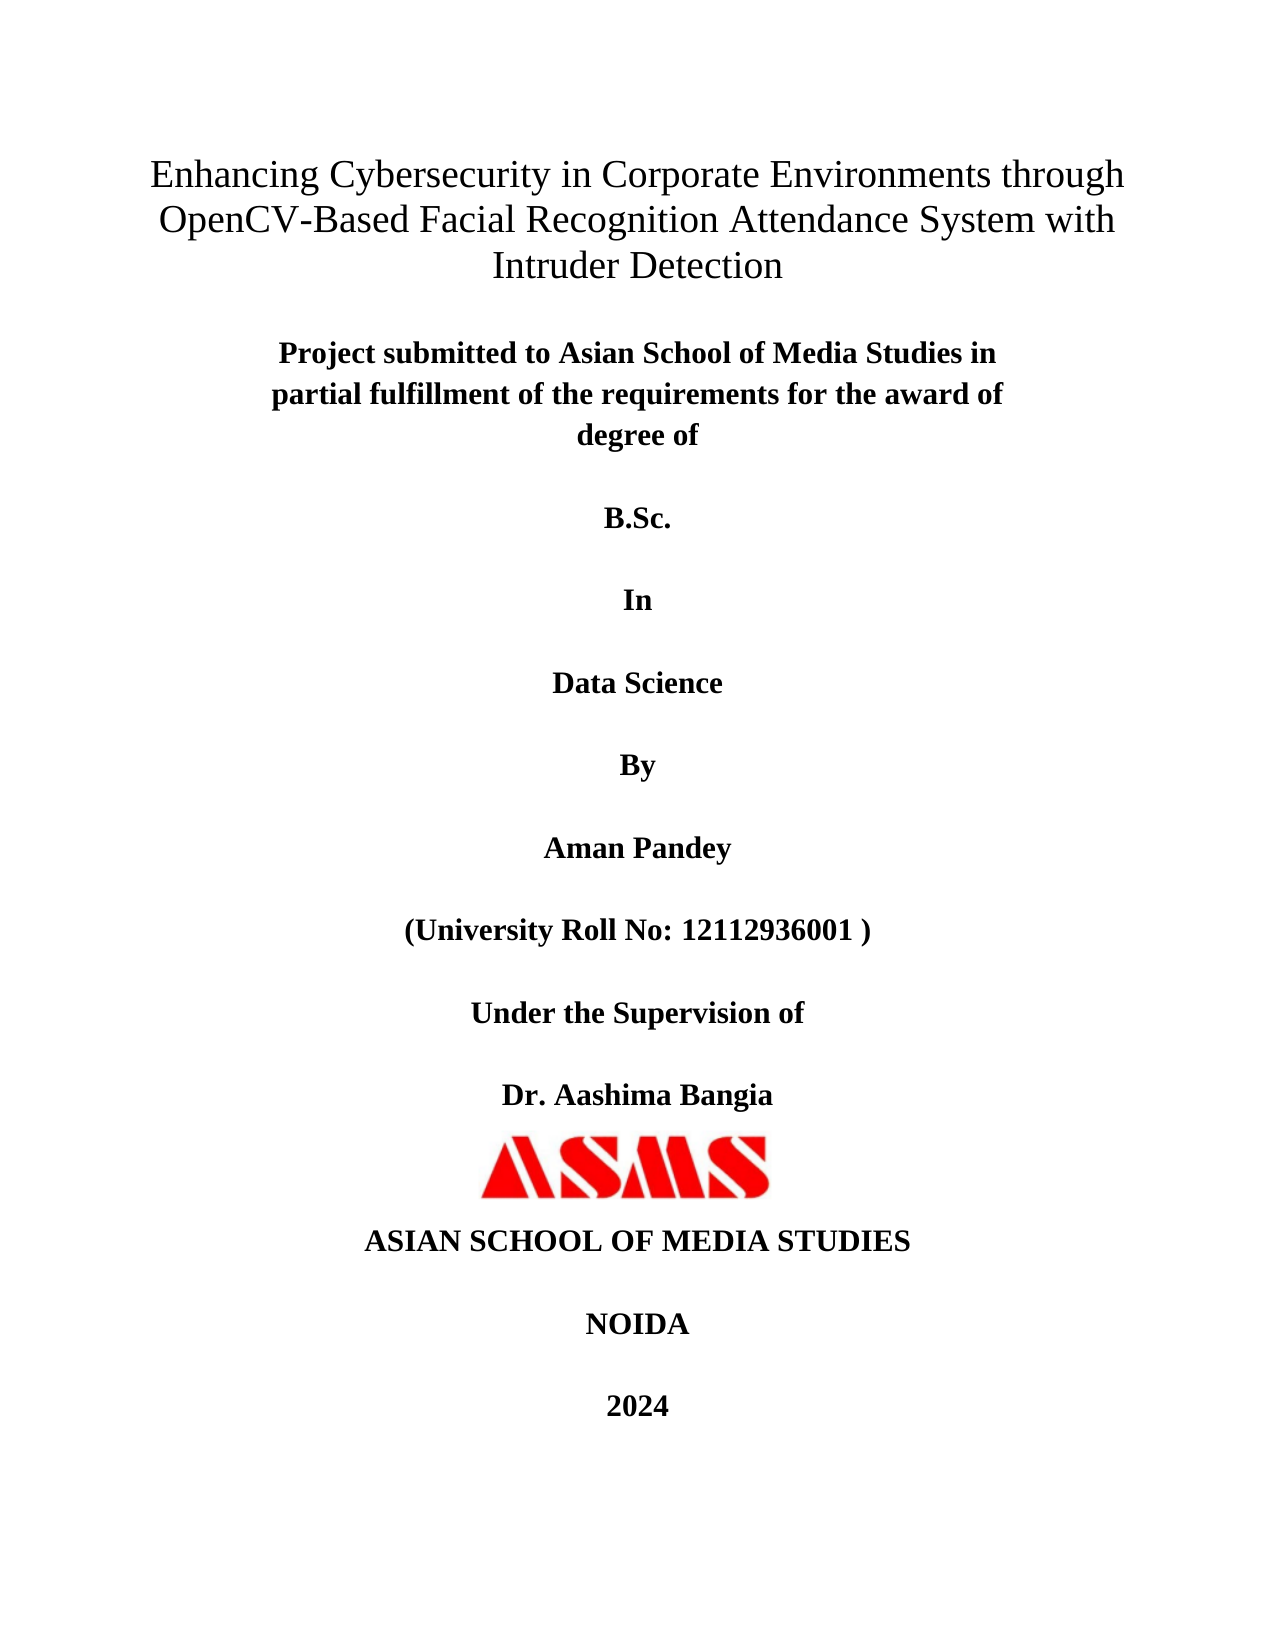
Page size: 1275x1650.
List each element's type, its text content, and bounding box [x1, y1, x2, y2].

text NOIDA [150, 1305, 1125, 1341]
text Data Science [150, 664, 1125, 700]
text B.Sc. [150, 499, 1125, 535]
text partial fulfillment of the requirements for the award of [150, 375, 1125, 411]
text degree of [150, 417, 1125, 452]
title Enhancing Cybersecurity in Corporate Environments through OpenCV-Based Facial Recognition Attendance System with Intruder Detection [150, 150, 1125, 287]
text ASIAN SCHOOL OF MEDIA STUDIES [150, 1223, 1125, 1258]
picture [344, 1117, 931, 1223]
text Project submitted to Asian School of Media Studies in [150, 334, 1125, 370]
text Under the Supervision of [150, 994, 1125, 1030]
text By [150, 747, 1125, 782]
text 2024 [150, 1388, 1125, 1423]
text Aman Pandey [150, 829, 1125, 865]
text In [150, 582, 1125, 617]
text Dr. Aashima Bangia [150, 1077, 1125, 1112]
text (University Roll No: 12112936001 ) [861, 912, 1125, 947]
text (University Roll No: 12112936001 ) [150, 912, 681, 947]
